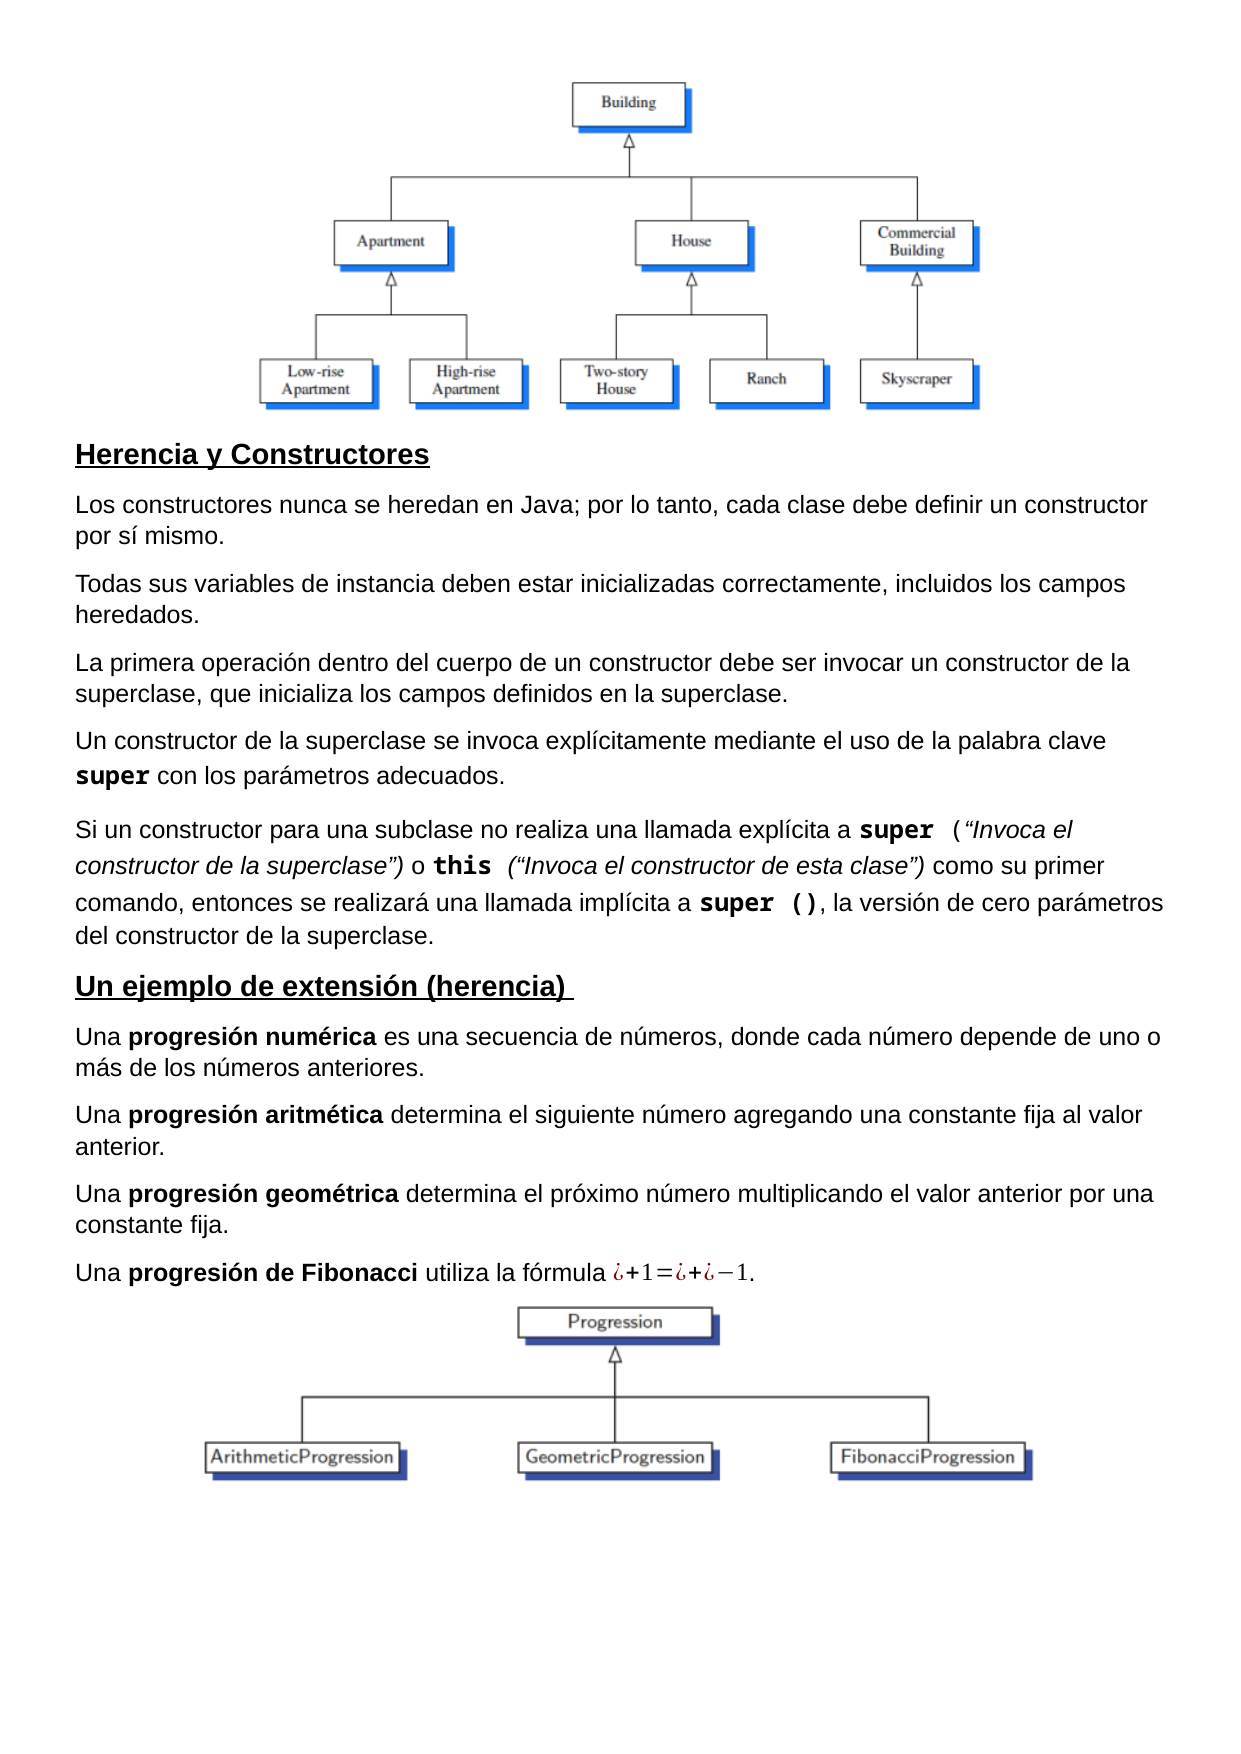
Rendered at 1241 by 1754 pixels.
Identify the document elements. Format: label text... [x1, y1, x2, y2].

picture [202, 1305, 1039, 1483]
text Un constructor de la superclase se invoca explícitamente mediante el uso de la palabra clave super con los parámetros adecuados. [75, 726, 1165, 792]
text Una progresión numérica es una secuencia de números, donde cada número depende de uno o más de los números anteriores. [75, 1022, 1165, 1081]
text Si un constructor para una subclase no realiza una llamada explícita a super (“Invoca el constructor de la superclase”) o this (“Invoca el constructor de esta clase”) como su primer comando, entonces se realizará una llamada implícita a super (), la versión de cero parámetros del constructor de la superclase. [75, 811, 1165, 950]
text Una progresión aritmética determina el siguiente número agregando una constante fija al valor anterior. [75, 1100, 1165, 1160]
text Todas sus variables de instancia deben estar inicializadas correctamente, incluidos los campos heredados. [75, 569, 1165, 629]
picture [252, 75, 988, 419]
text Un ejemplo de extensión (herencia) [75, 969, 1165, 1002]
text Herencia y Constructores [75, 437, 1165, 471]
text Una progresión geométrica determina el próximo número multiplicando el valor anterior por una constante fija. [75, 1179, 1165, 1239]
text Una progresión de Fibonacci utiliza la fórmula . [75, 1258, 1165, 1287]
text Los constructores nunca se heredan en Java; por lo tanto, cada clase debe definir un constructor por sí mismo. [75, 490, 1165, 550]
text La primera operación dentro del cuerpo de un constructor debe ser invocar un constructor de la superclase, que inicializa los campos definidos en la superclase. [75, 648, 1165, 707]
